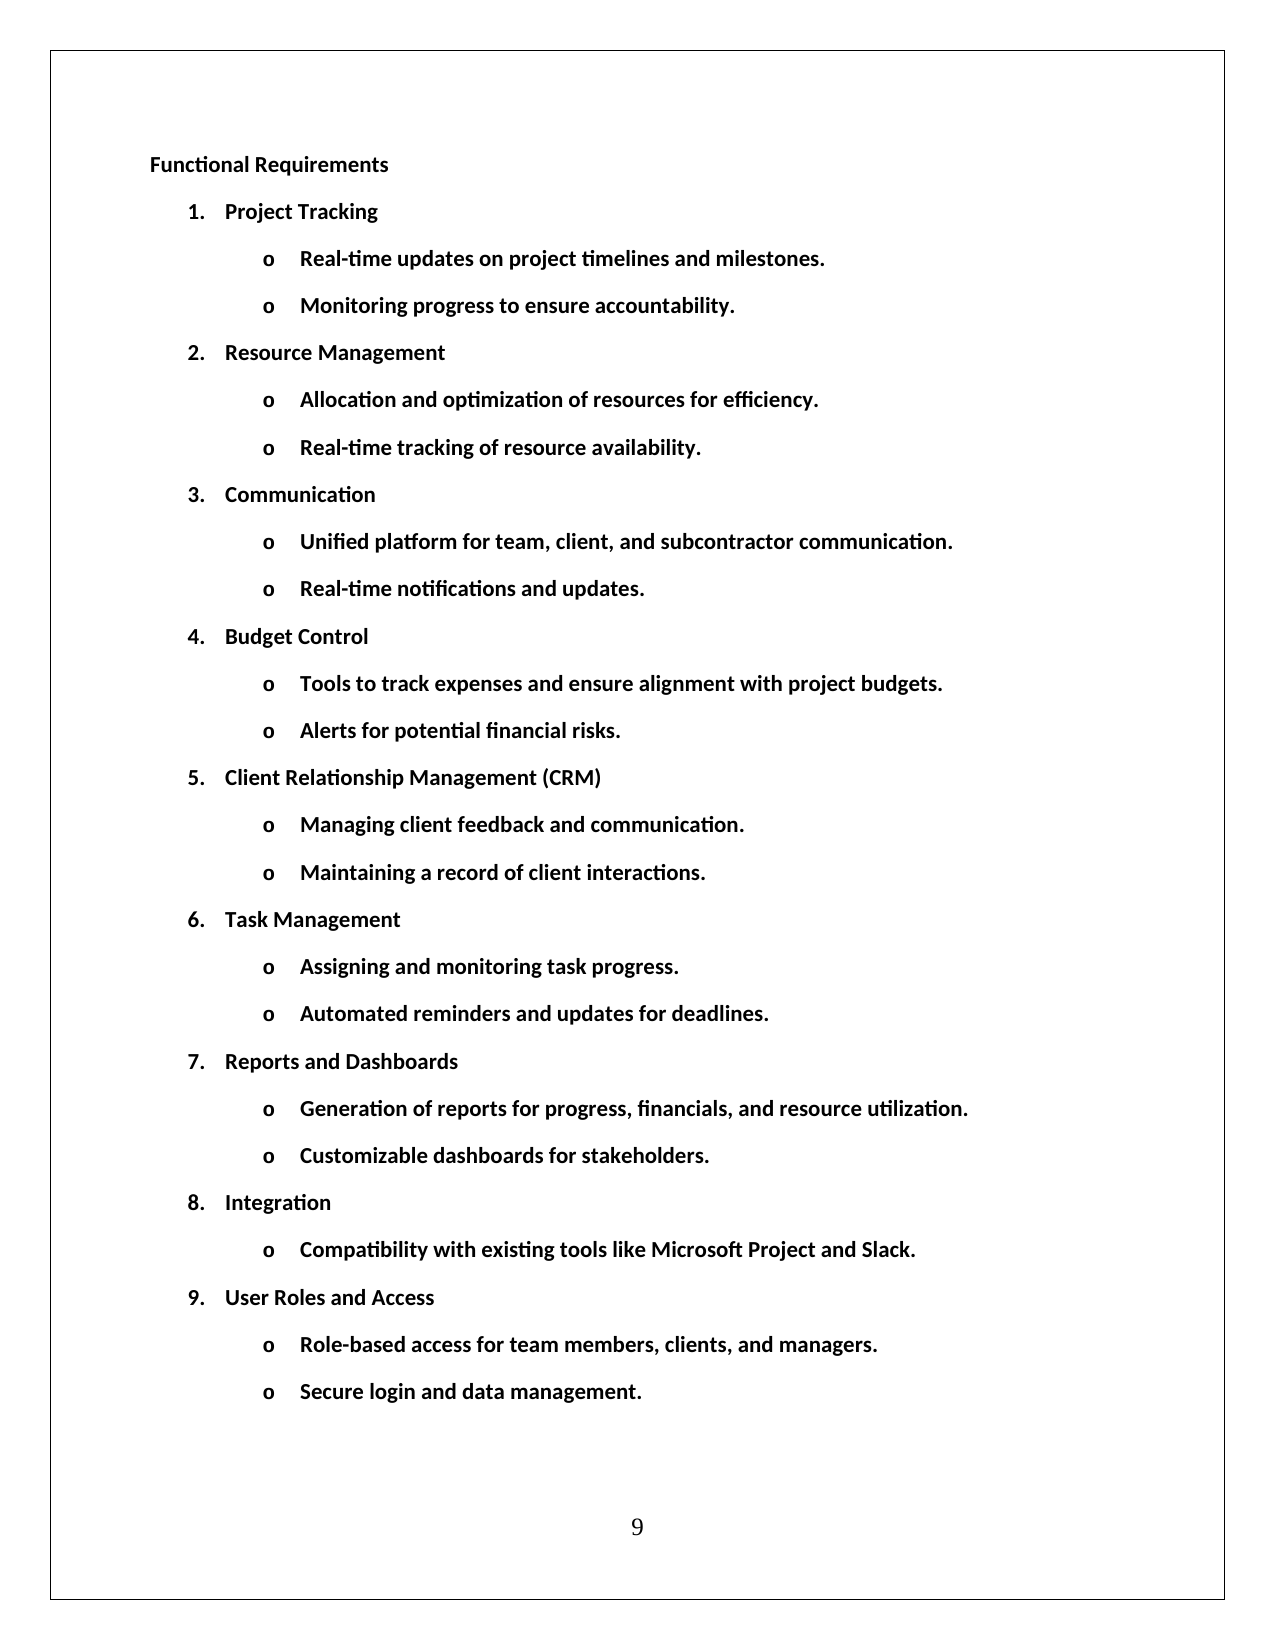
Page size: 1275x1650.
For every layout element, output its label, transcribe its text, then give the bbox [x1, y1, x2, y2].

list Generation of reports for progress, financials, and resource utilization. [262, 1094, 1125, 1122]
list Resource Management [187, 338, 1125, 367]
list Secure login and data management. [262, 1377, 1125, 1406]
list Monitoring progress to ensure accountability. [262, 291, 1125, 320]
list Integration [187, 1188, 1125, 1217]
list Allocation and optimization of resources for efficiency. [262, 385, 1125, 414]
list Assigning and monitoring task progress. [262, 952, 1125, 981]
list Real-time notifications and updates. [262, 574, 1125, 603]
list Task Management [187, 905, 1125, 933]
list Automated reminders and updates for deadlines. [262, 999, 1125, 1028]
list Unified platform for team, client, and subcontractor communication. [262, 527, 1125, 556]
text Functional Requirements [150, 150, 1125, 178]
list Customizable dashboards for stakeholders. [262, 1141, 1125, 1170]
list Alerts for potential financial risks. [262, 716, 1125, 745]
list Client Relationship Management (CRM) [187, 763, 1125, 792]
list Compatibility with existing tools like Microsoft Project and Slack. [262, 1235, 1125, 1264]
list User Roles and Access [187, 1283, 1125, 1311]
list Tools to track expenses and ensure alignment with project budgets. [262, 669, 1125, 697]
list Budget Control [187, 622, 1125, 650]
list Managing client feedback and communication. [262, 810, 1125, 839]
list Reports and Dashboards [187, 1047, 1125, 1075]
list Real-time tracking of resource availability. [262, 433, 1125, 461]
list Maintaining a record of client interactions. [262, 858, 1125, 886]
list Real-time updates on project timelines and milestones. [262, 244, 1125, 272]
list Role-based access for team members, clients, and managers. [262, 1330, 1125, 1358]
list Project Tracking [187, 197, 1125, 225]
list Communication [187, 480, 1125, 508]
